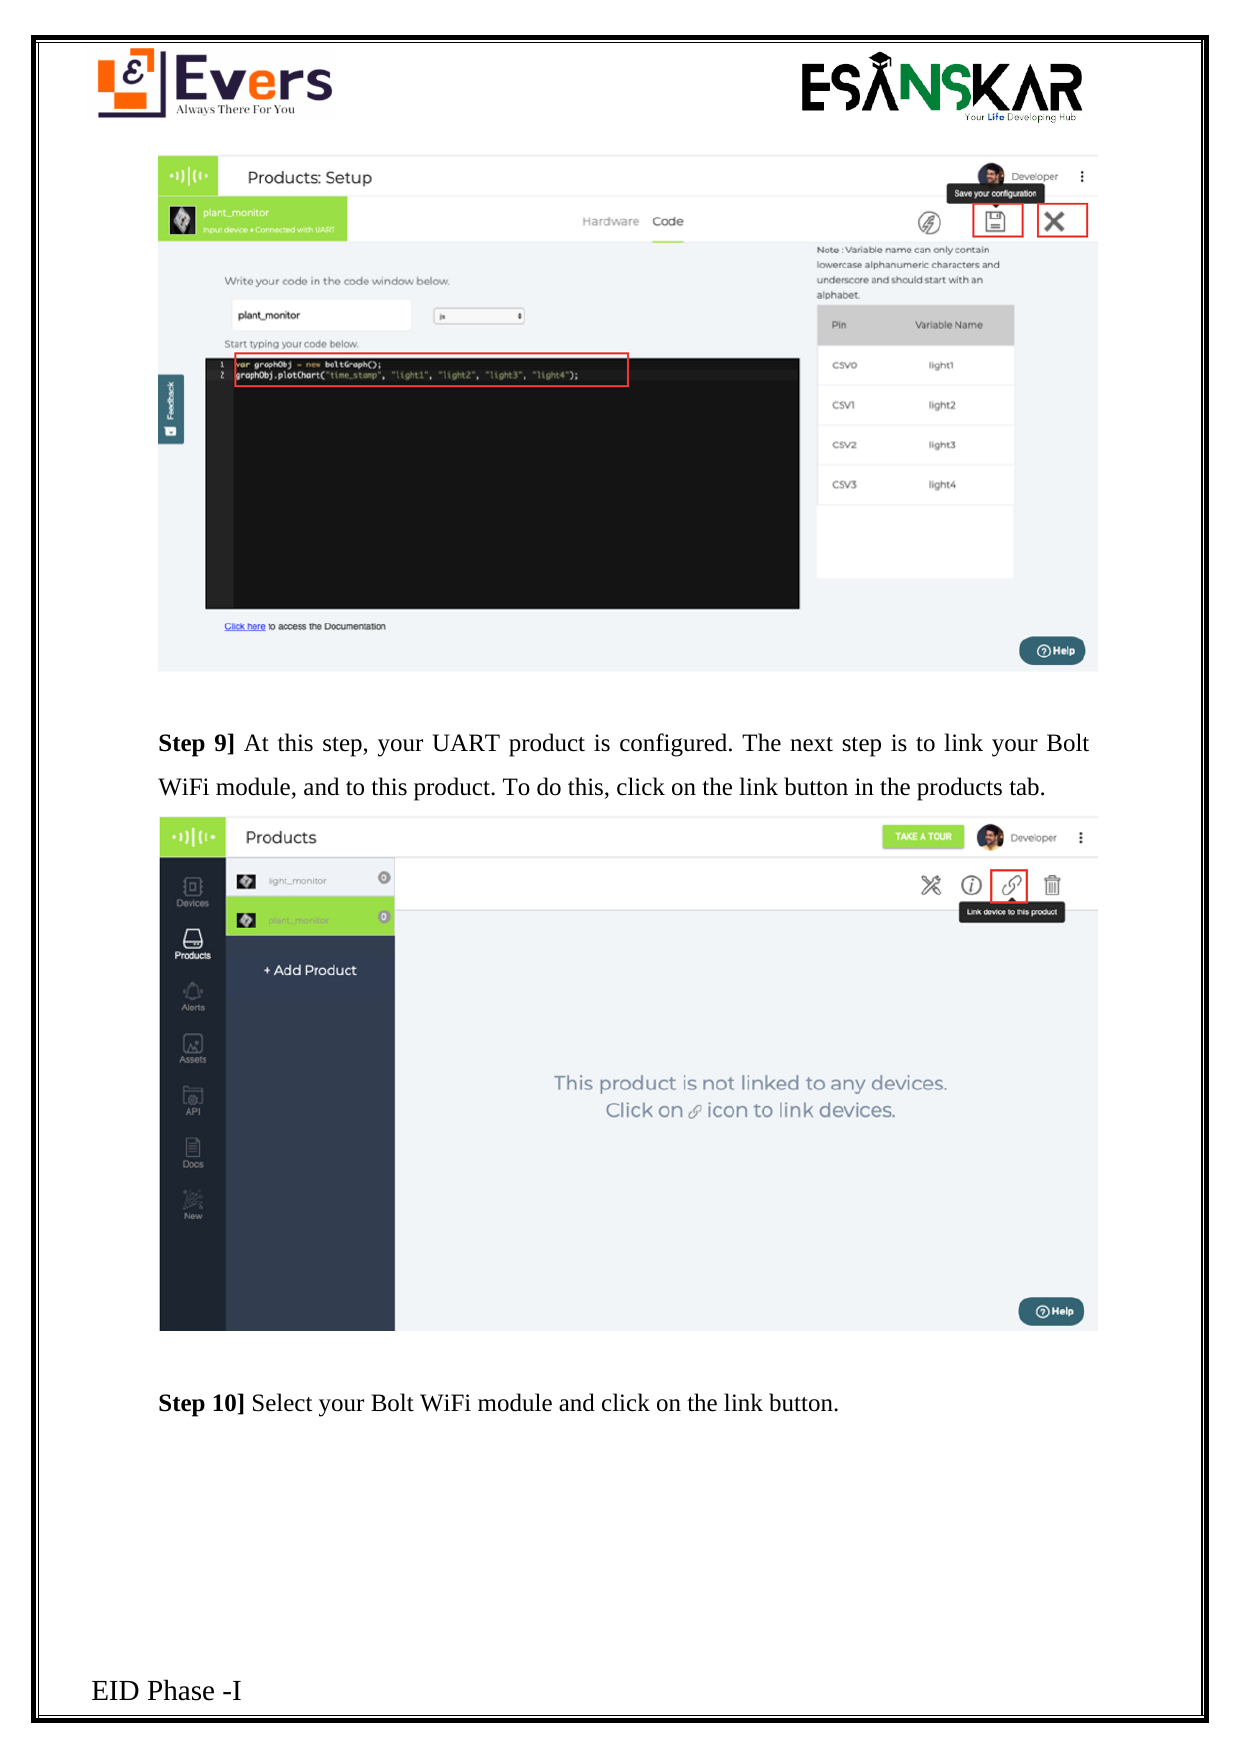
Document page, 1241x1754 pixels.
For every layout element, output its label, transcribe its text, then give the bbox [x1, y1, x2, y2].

picture [85, 43, 337, 126]
picture [797, 44, 1086, 126]
list Step 10] Select your Bolt WiFi module and click on the link button. [158, 1388, 1090, 1417]
picture [158, 154, 1099, 672]
picture [158, 814, 1099, 1331]
list Step 9] At this step, your UART product is configured. The next step is to link your Bolt WiFi module, and to this product. To do this, click on the link button in the products tab. [158, 728, 1090, 800]
